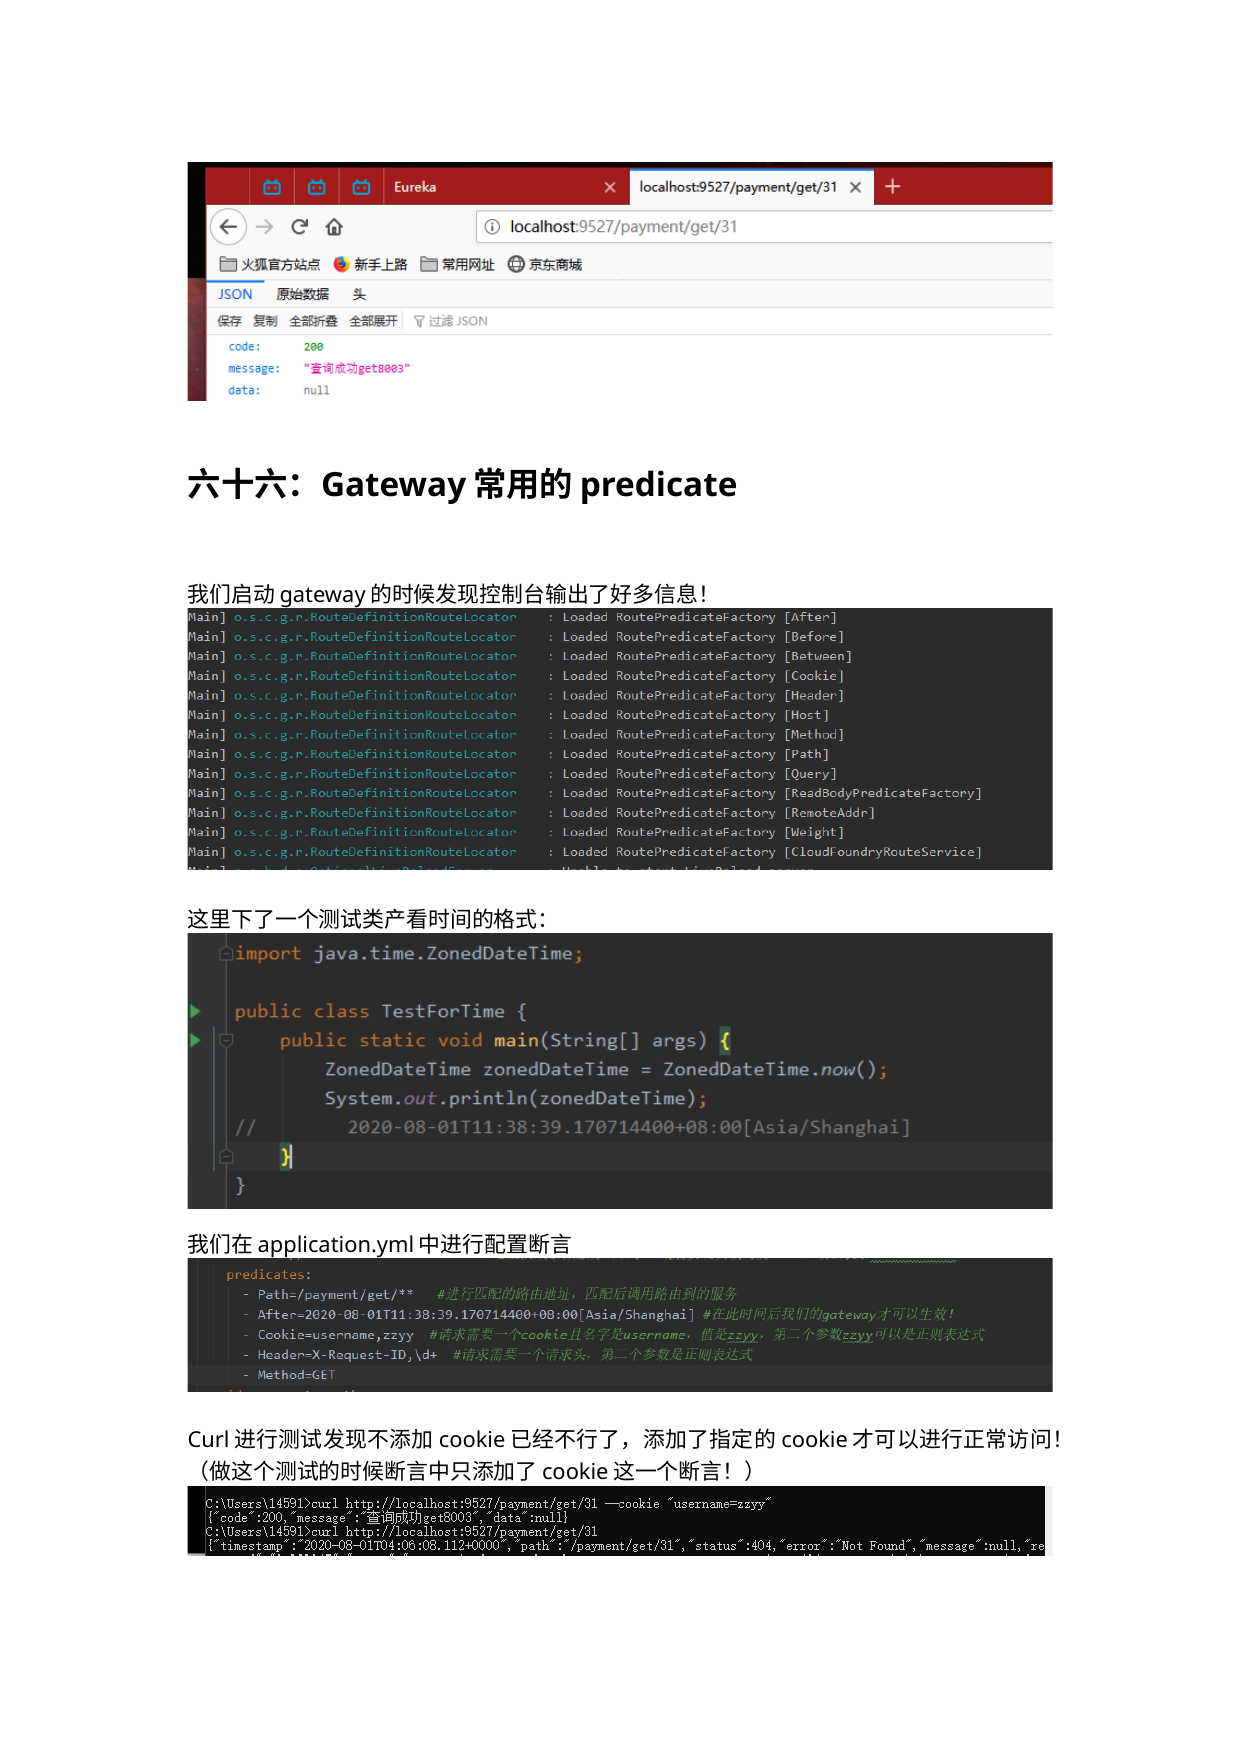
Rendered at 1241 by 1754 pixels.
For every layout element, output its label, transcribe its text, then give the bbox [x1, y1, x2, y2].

picture [187, 162, 1053, 401]
picture [187, 1258, 1053, 1392]
text 我们启动gateway的时候发现控制台输出了好多信息！ [187, 576, 1053, 608]
picture [187, 1486, 1053, 1556]
text 我们在application.yml中进行配置断言 [187, 1226, 1053, 1258]
picture [187, 608, 1053, 870]
picture [187, 933, 1053, 1209]
text Curl进行测试发现不添加cookie已经不行了，添加了指定的cookie才可以进行正常访问！（做这个测试的时候断言中只添加了cookie这一个断言！） [187, 1421, 1053, 1486]
subtitle 六十六：Gateway常用的predicate [187, 449, 1053, 514]
text 这里下了一个测试类产看时间的格式： [187, 901, 1053, 933]
